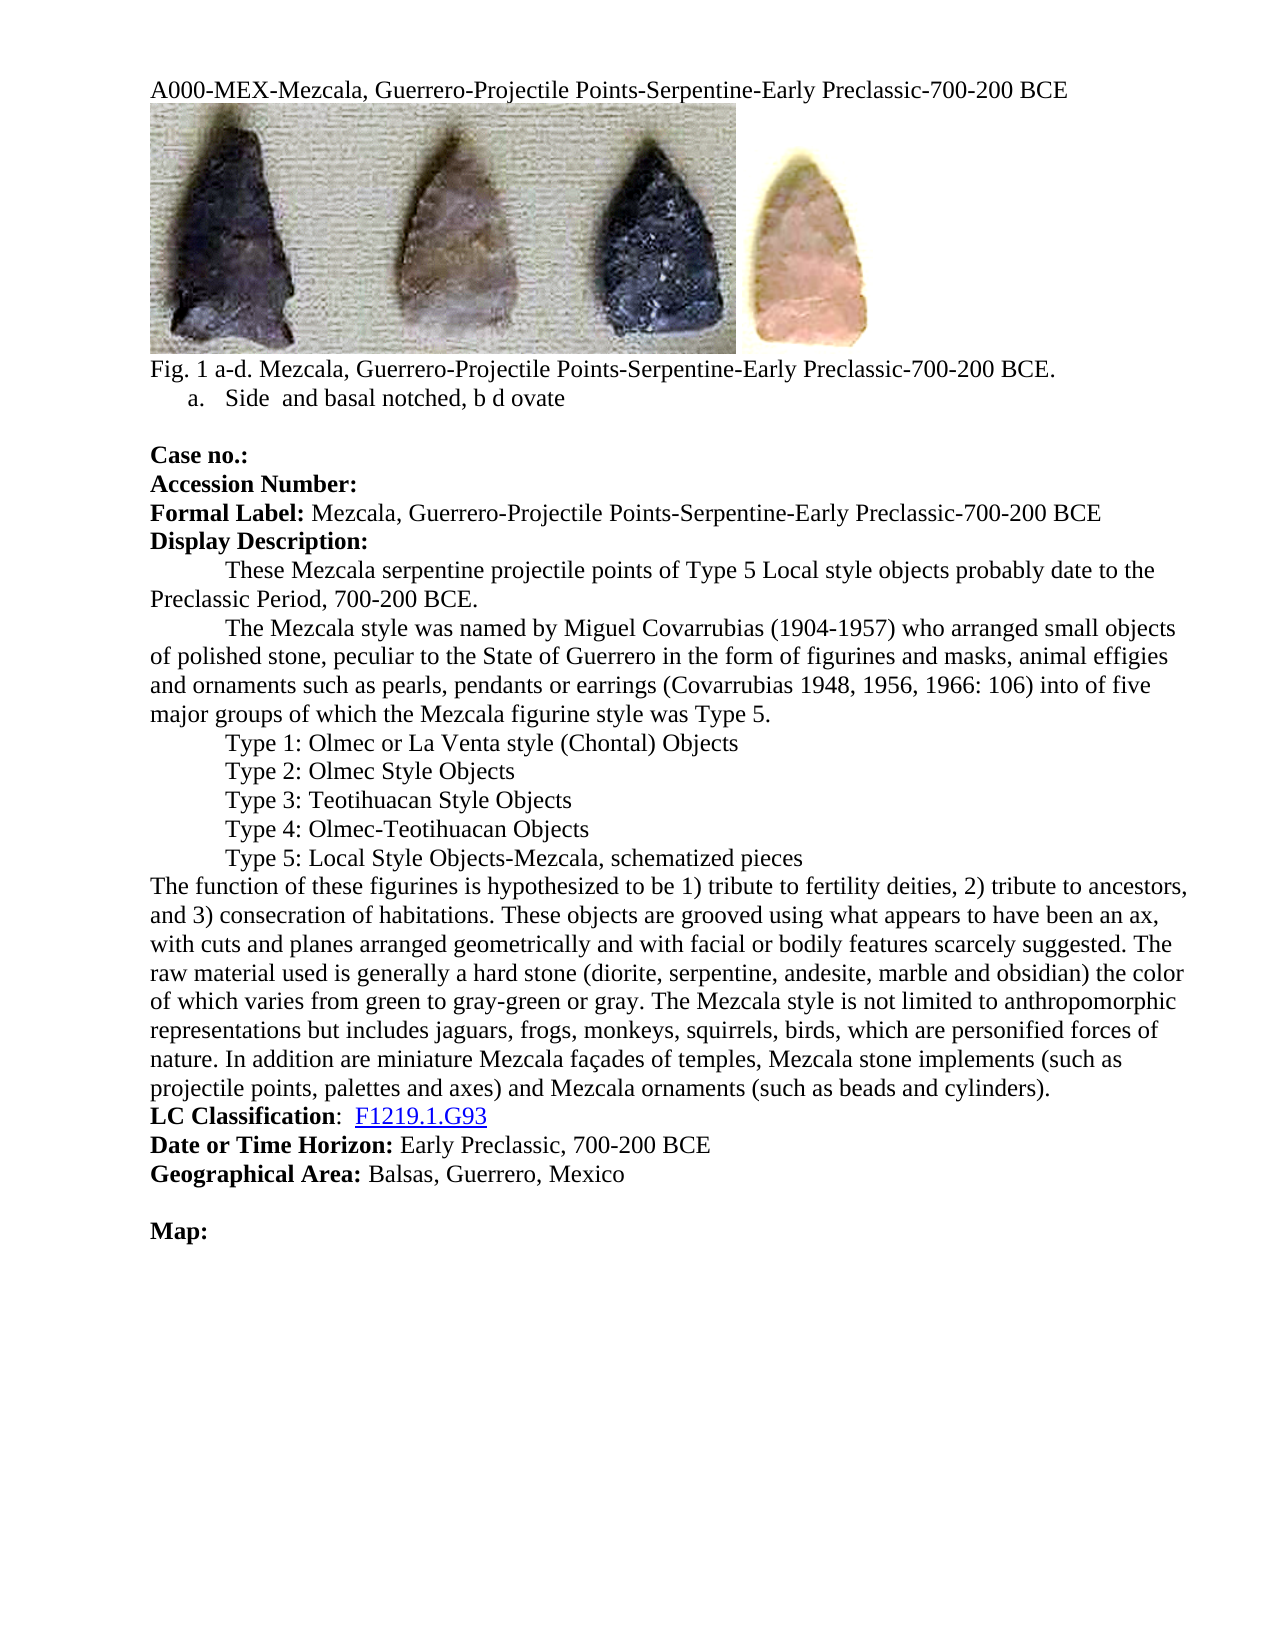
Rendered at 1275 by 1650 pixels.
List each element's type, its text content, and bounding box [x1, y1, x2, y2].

text The Mezcala style was named by Miguel Covarrubias (1904-1957) who arranged small objects of polished stone, peculiar to the State of Guerrero in the form of figurines and masks, animal effigies and ornaments such as pearls, pendants or earrings (Covarrubias 1948, 1956, 1966: 106) into of five major groups of which the Mezcala figurine style was Type 5. [150, 613, 1200, 728]
text LC Classification: F1219.1.G93 [150, 1101, 1200, 1130]
text Type 5: Local Style Objects-Mezcala, schematized pieces [225, 843, 1200, 871]
text Date or Time Horizon: Early Preclassic, 700-200 BCE [150, 1130, 1200, 1159]
text Fig. 1 a-d. Mezcala, Guerrero-Projectile Points-Serpentine-Early Preclassic-700-200 BCE. [150, 354, 1200, 383]
list Side and basal notched, b d ovate [187, 383, 1200, 411]
text Display Description: [150, 526, 1200, 555]
text These Mezcala serpentine projectile points of Type 5 Local style objects probably date to the Preclassic Period, 700-200 BCE. [150, 555, 1200, 613]
text Case no.: [150, 440, 1200, 469]
text Type 4: Olmec-Teotihuacan Objects [225, 814, 1200, 843]
text Type 1: Olmec or La Venta style (Chontal) Objects [225, 728, 1200, 756]
picture [742, 146, 873, 354]
picture [150, 103, 736, 354]
text Type 2: Olmec Style Objects [225, 756, 1200, 785]
text Formal Label: Mezcala, Guerrero-Projectile Points-Serpentine-Early Preclassic-700-200 BCE [150, 498, 1200, 526]
text Map: [150, 1216, 1200, 1245]
text Type 3: Teotihuacan Style Objects [225, 785, 1200, 814]
text Accession Number: [150, 469, 1200, 498]
text Geographical Area: Balsas, Guerrero, Mexico [150, 1159, 1200, 1188]
text The function of these figurines is hypothesized to be 1) tribute to fertility deities, 2) tribute to ancestors, and 3) consecration of habitations. These objects are grooved using what appears to have been an ax, with cuts and planes arranged geometrically and with facial or bodily features scarcely suggested. The raw material used is generally a hard stone (diorite, serpentine, andesite, marble and obsidian) the color of which varies from green to gray-green or gray. The Mezcala style is not limited to anthropomorphic representations but includes jaguars, frogs, monkeys, squirrels, birds, which are personified forces of nature. In addition are miniature Mezcala façades of temples, Mezcala stone implements (such as projectile points, palettes and axes) and Mezcala ornaments (such as beads and cylinders). [150, 871, 1200, 1101]
text A000-MEX-Mezcala, Guerrero-Projectile Points-Serpentine-Early Preclassic-700-200 BCE [150, 75, 1200, 104]
